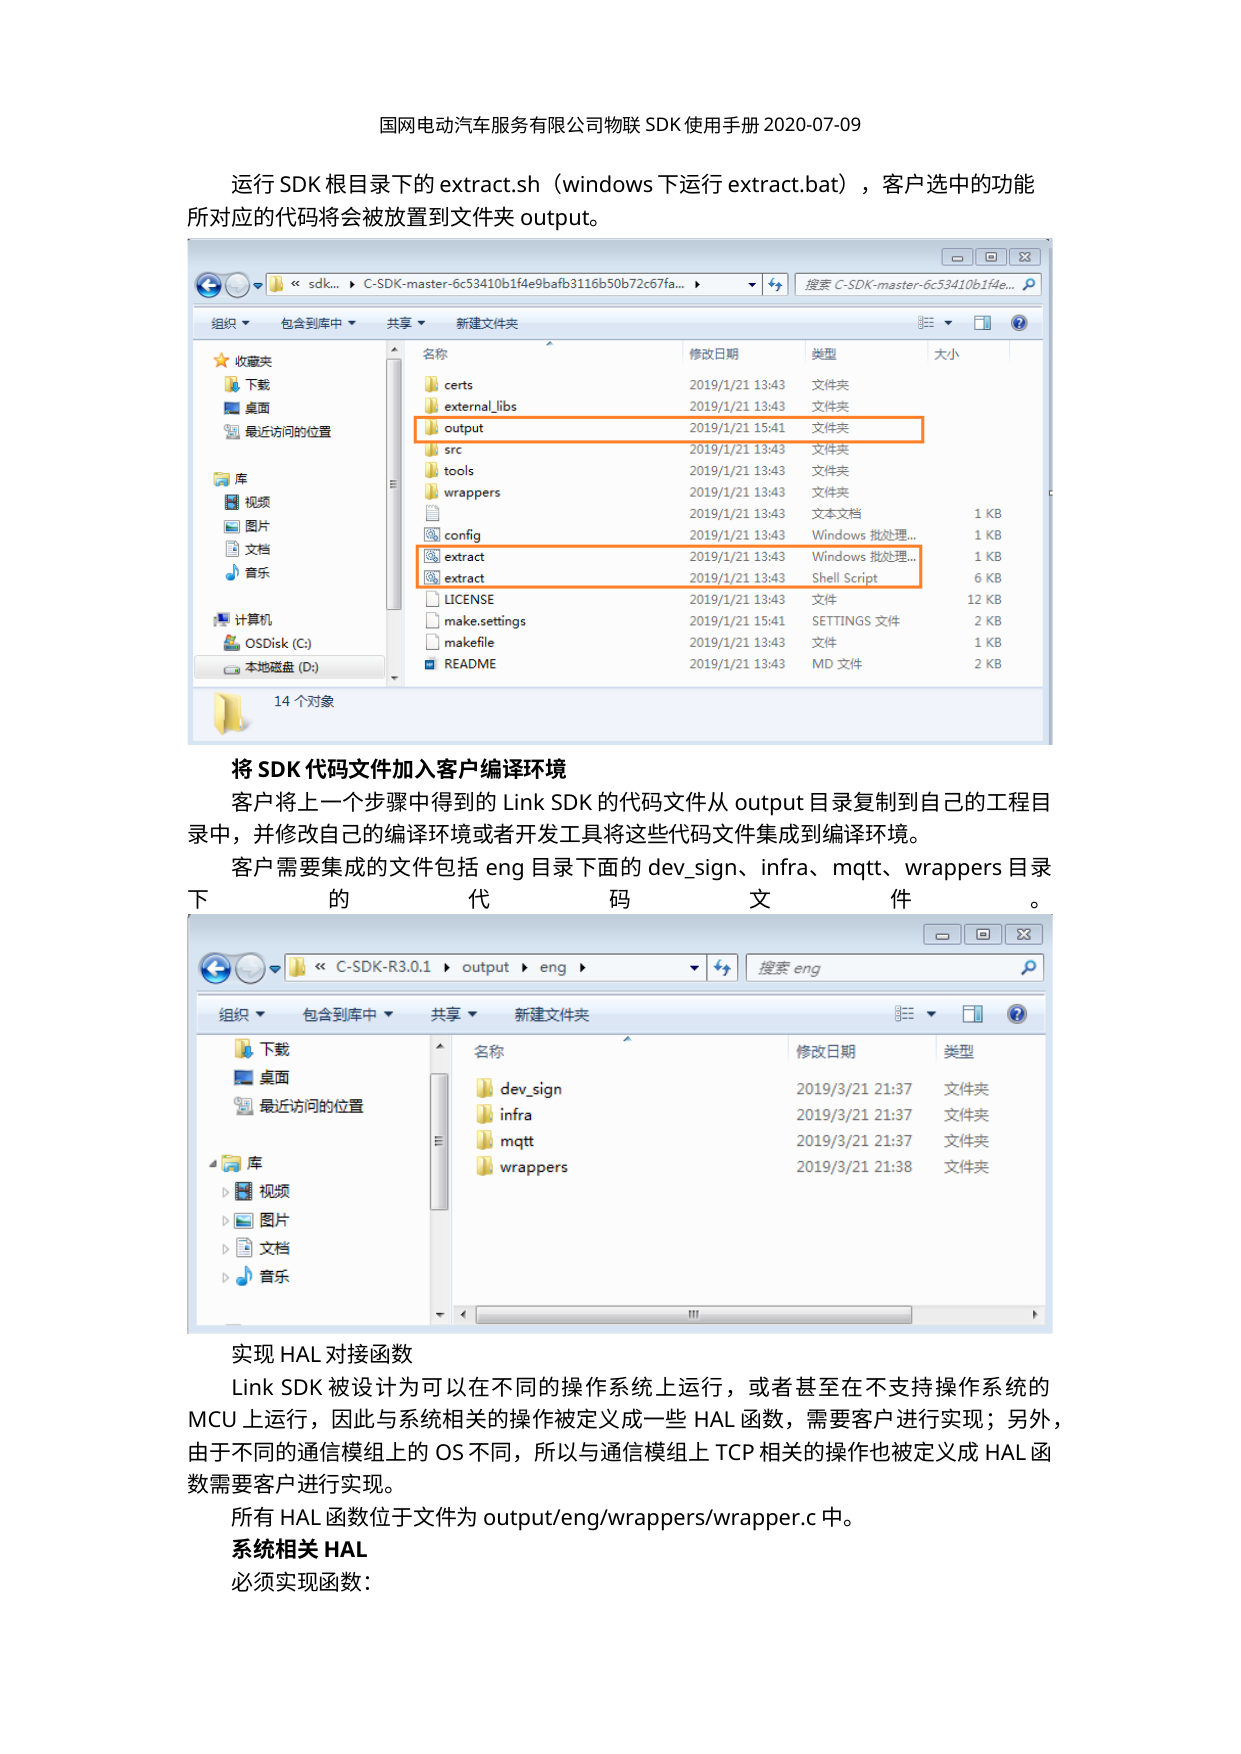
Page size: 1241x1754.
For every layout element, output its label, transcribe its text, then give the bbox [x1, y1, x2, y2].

text 系统相关HAL [187, 1532, 1053, 1564]
text 将SDK代码文件加入客户编译环境 [187, 752, 1053, 784]
picture [187, 914, 1053, 1334]
text 必须实现函数： [187, 1564, 1053, 1597]
text 客户将上一个步骤中得到的Link SDK的代码文件从output目录复制到自己的工程目录中，并修改自己的编译环境或者开发工具将这些代码文件集成到编译环境。 [187, 784, 1053, 849]
text 客户需要集成的文件包括eng目录下面的dev_sign、infra、mqtt、wrappers目录下的代码文件。 [187, 849, 1053, 914]
text 实现HAL对接函数 [187, 1337, 1053, 1369]
text 所有HAL函数位于文件为output/eng/wrappers/wrapper.c中。 [187, 1499, 1053, 1532]
picture [187, 238, 1053, 745]
text 运行SDK根目录下的extract.sh（windows下运行extract.bat），客户选中的功能所对应的代码将会被放置到文件夹output。 [187, 167, 1053, 238]
text Link SDK被设计为可以在不同的操作系统上运行，或者甚至在不支持操作系统的MCU上运行，因此与系统相关的操作被定义成一些HAL函数，需要客户进行实现；另外，由于不同的通信模组上的OS不同，所以与通信模组上TCP相关的操作也被定义成HAL函数需要客户进行实现。 [187, 1369, 1053, 1499]
